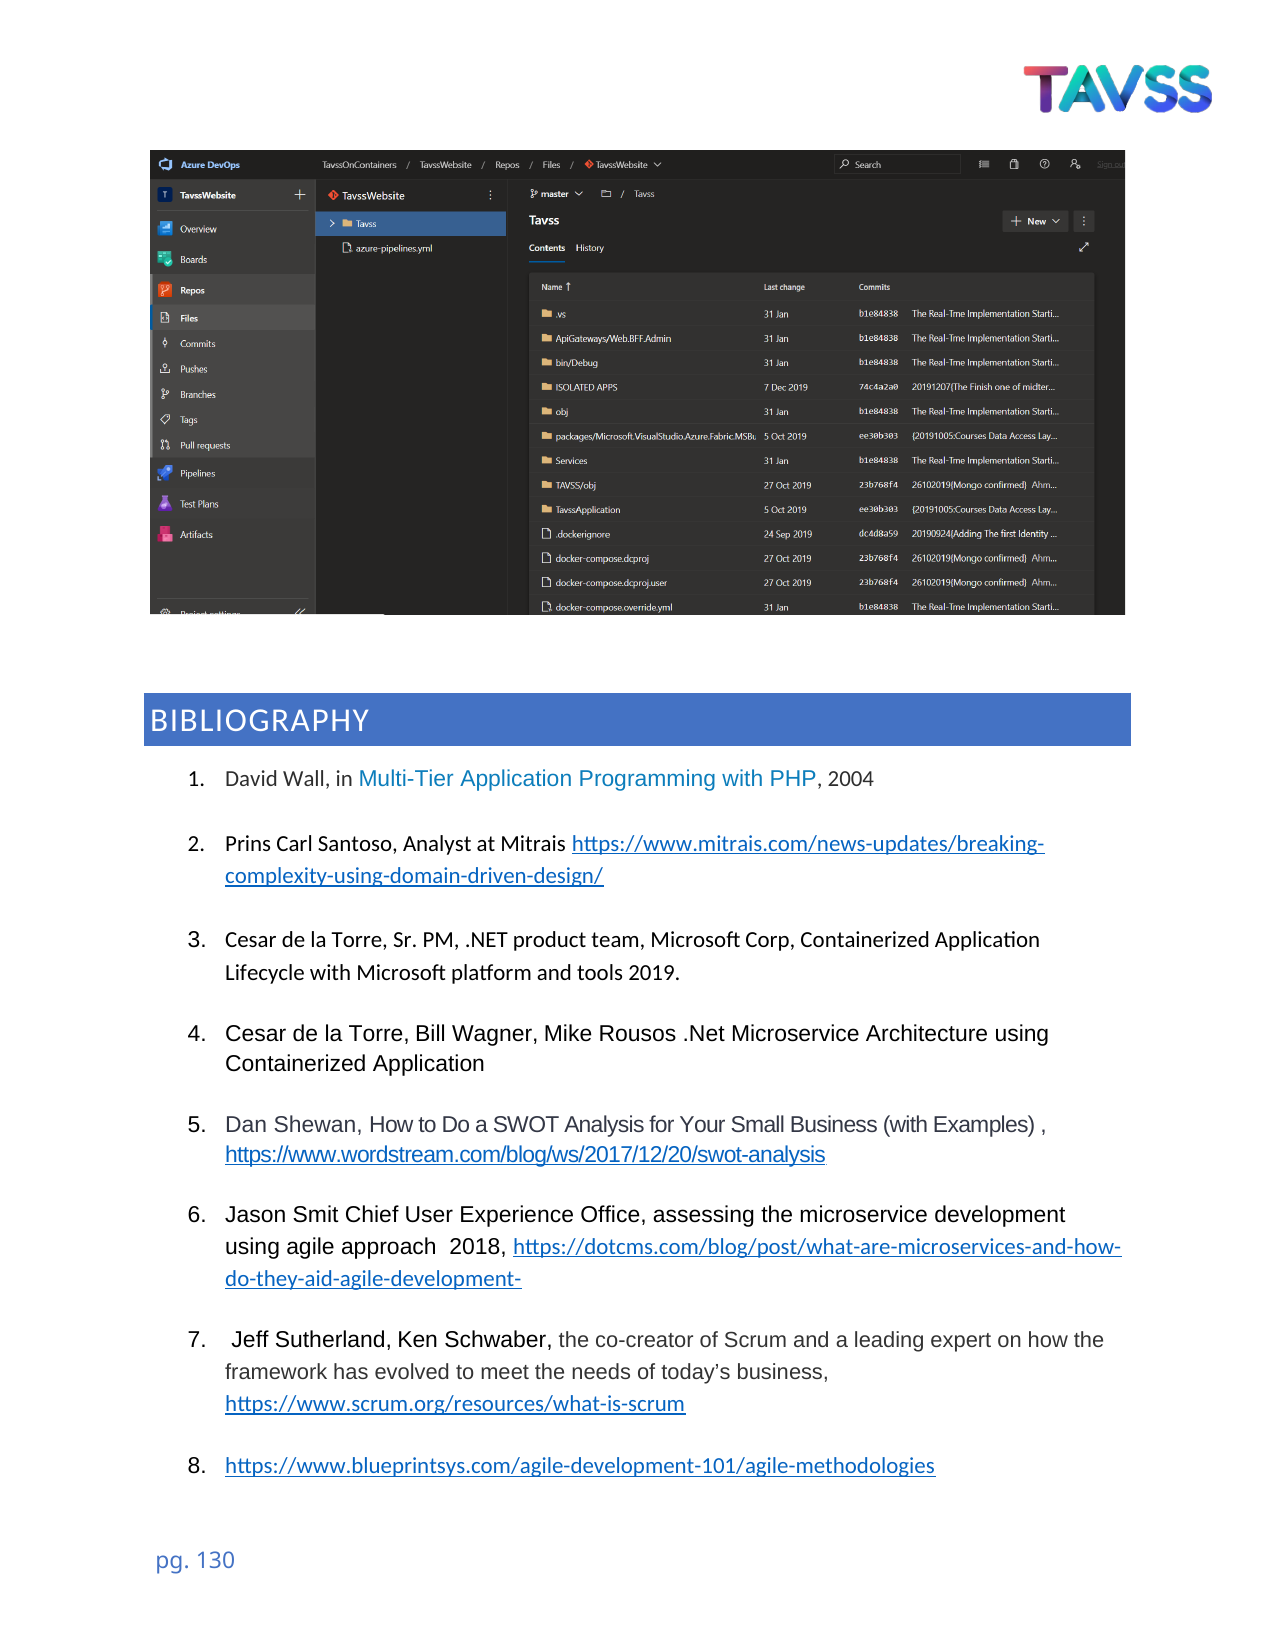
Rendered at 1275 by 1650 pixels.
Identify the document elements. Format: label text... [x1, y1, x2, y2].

list Cesar de la Torre, Sr. PM, .NET product team, Microsoft Corp, Containerized Application Lifecycle with Microsoft platform and tools 2019. [187, 925, 1125, 986]
list Jeff Sutherland, Ken Schwaber, the co-creator of Scrum and a leading expert on how the framework has evolved to meet the needs of today’s business, https://www.scrum.org/resources/what-is-scrum [187, 1326, 1125, 1417]
list Prins Carl Santoso, Analyst at Mitrais https://www.mitrais.com/news-updates/breaking-complexity-using-domain-driven-design/ [187, 829, 1125, 889]
list Jason Smit Chief User Experience Office, assessing the microservice development using agile approach 2018, https://dotcms.com/blog/post/what-are-microservices-and-how-do-they-aid-agile-development- [187, 1201, 1125, 1292]
list https://www.blueprintsys.com/agile-development-101/agile-methodologies [187, 1451, 1125, 1479]
picture [150, 150, 1125, 615]
list David Wall, in Multi-Tier Application Programming with PHP, 2004 [187, 764, 1125, 792]
picture [1002, 41, 1236, 135]
list Cesar de la Torre, Bill Wagner, Mike Rousos .Net Microservice Architecture using Containerized Application [187, 1020, 1125, 1077]
list Dan Shewan, How to Do a SWOT Analysis for Your Small Business (with Examples) , https://www.wordstream.com/blog/ws/2017/12/20/swot-analysis [187, 1111, 1125, 1167]
subtitle Bibliography [150, 699, 1125, 740]
